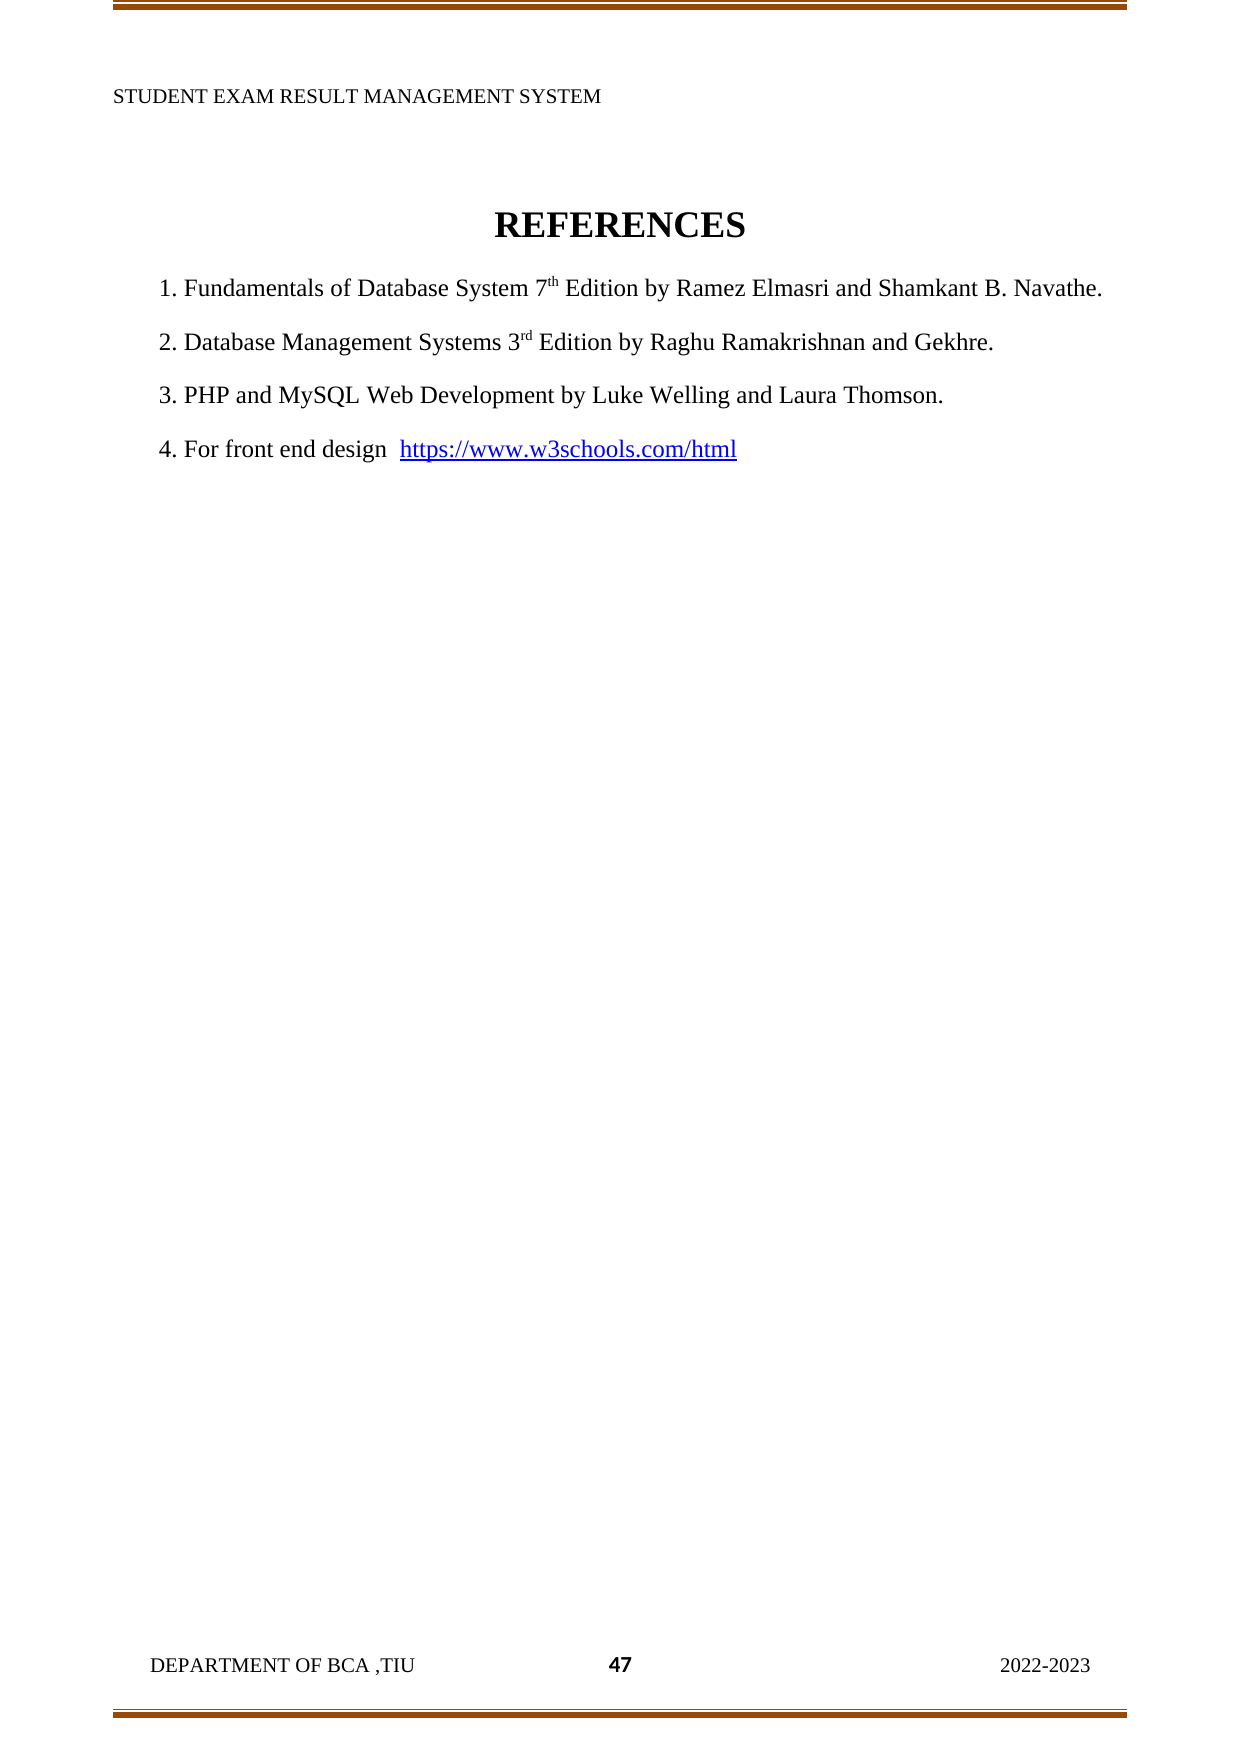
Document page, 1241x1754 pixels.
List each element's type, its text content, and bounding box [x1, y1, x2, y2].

list Database Management Systems 3rd Edition by Raghu Ramakrishnan and Gekhre. [159, 327, 1127, 356]
list Fundamentals of Database System 7th Edition by Ramez Elmasri and Shamkant B. Navathe. [159, 273, 1127, 302]
text 4. For front end design https://www.w3schools.com/html [159, 434, 1127, 463]
text REFERENCES [113, 202, 1127, 246]
list PHP and MySQL Web Development by Luke Welling and Laura Thomson. [159, 381, 1127, 409]
